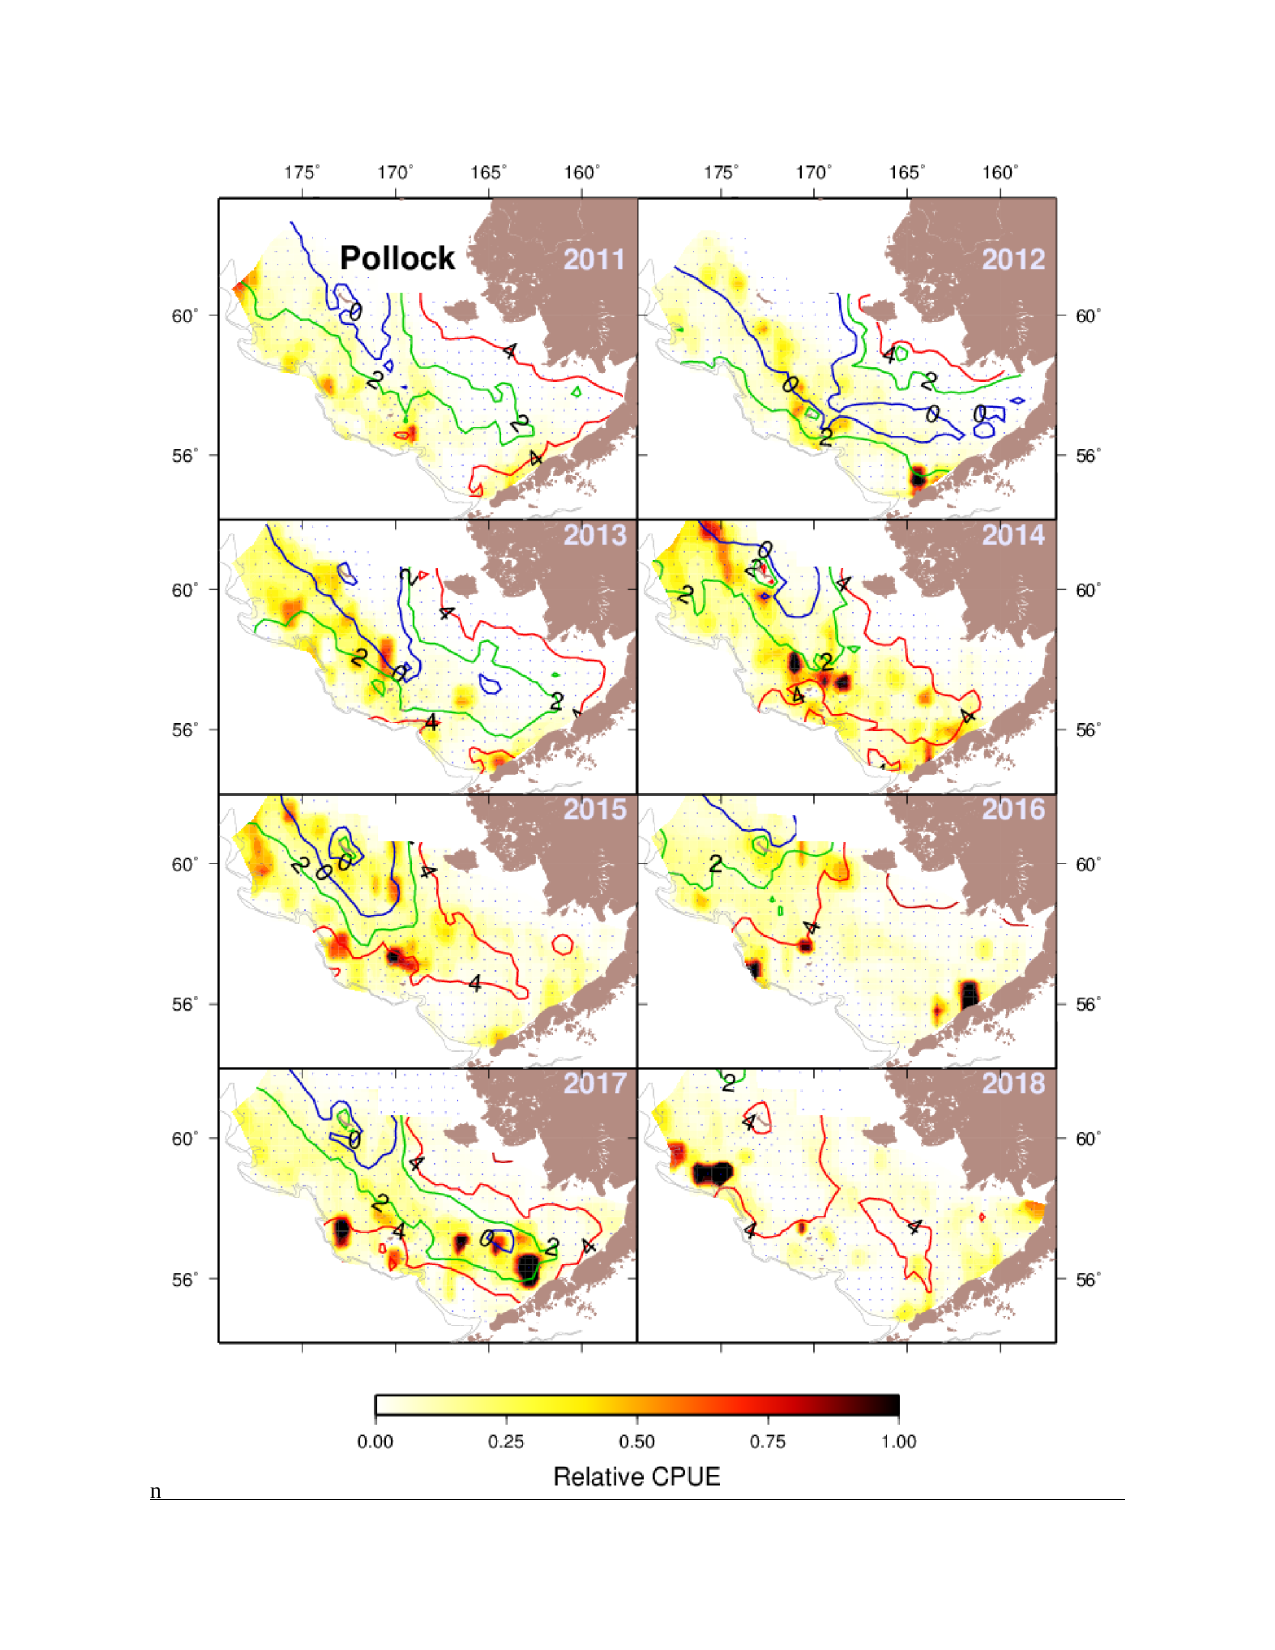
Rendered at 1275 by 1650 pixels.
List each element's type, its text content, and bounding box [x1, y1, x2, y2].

picture [163, 154, 1108, 1497]
